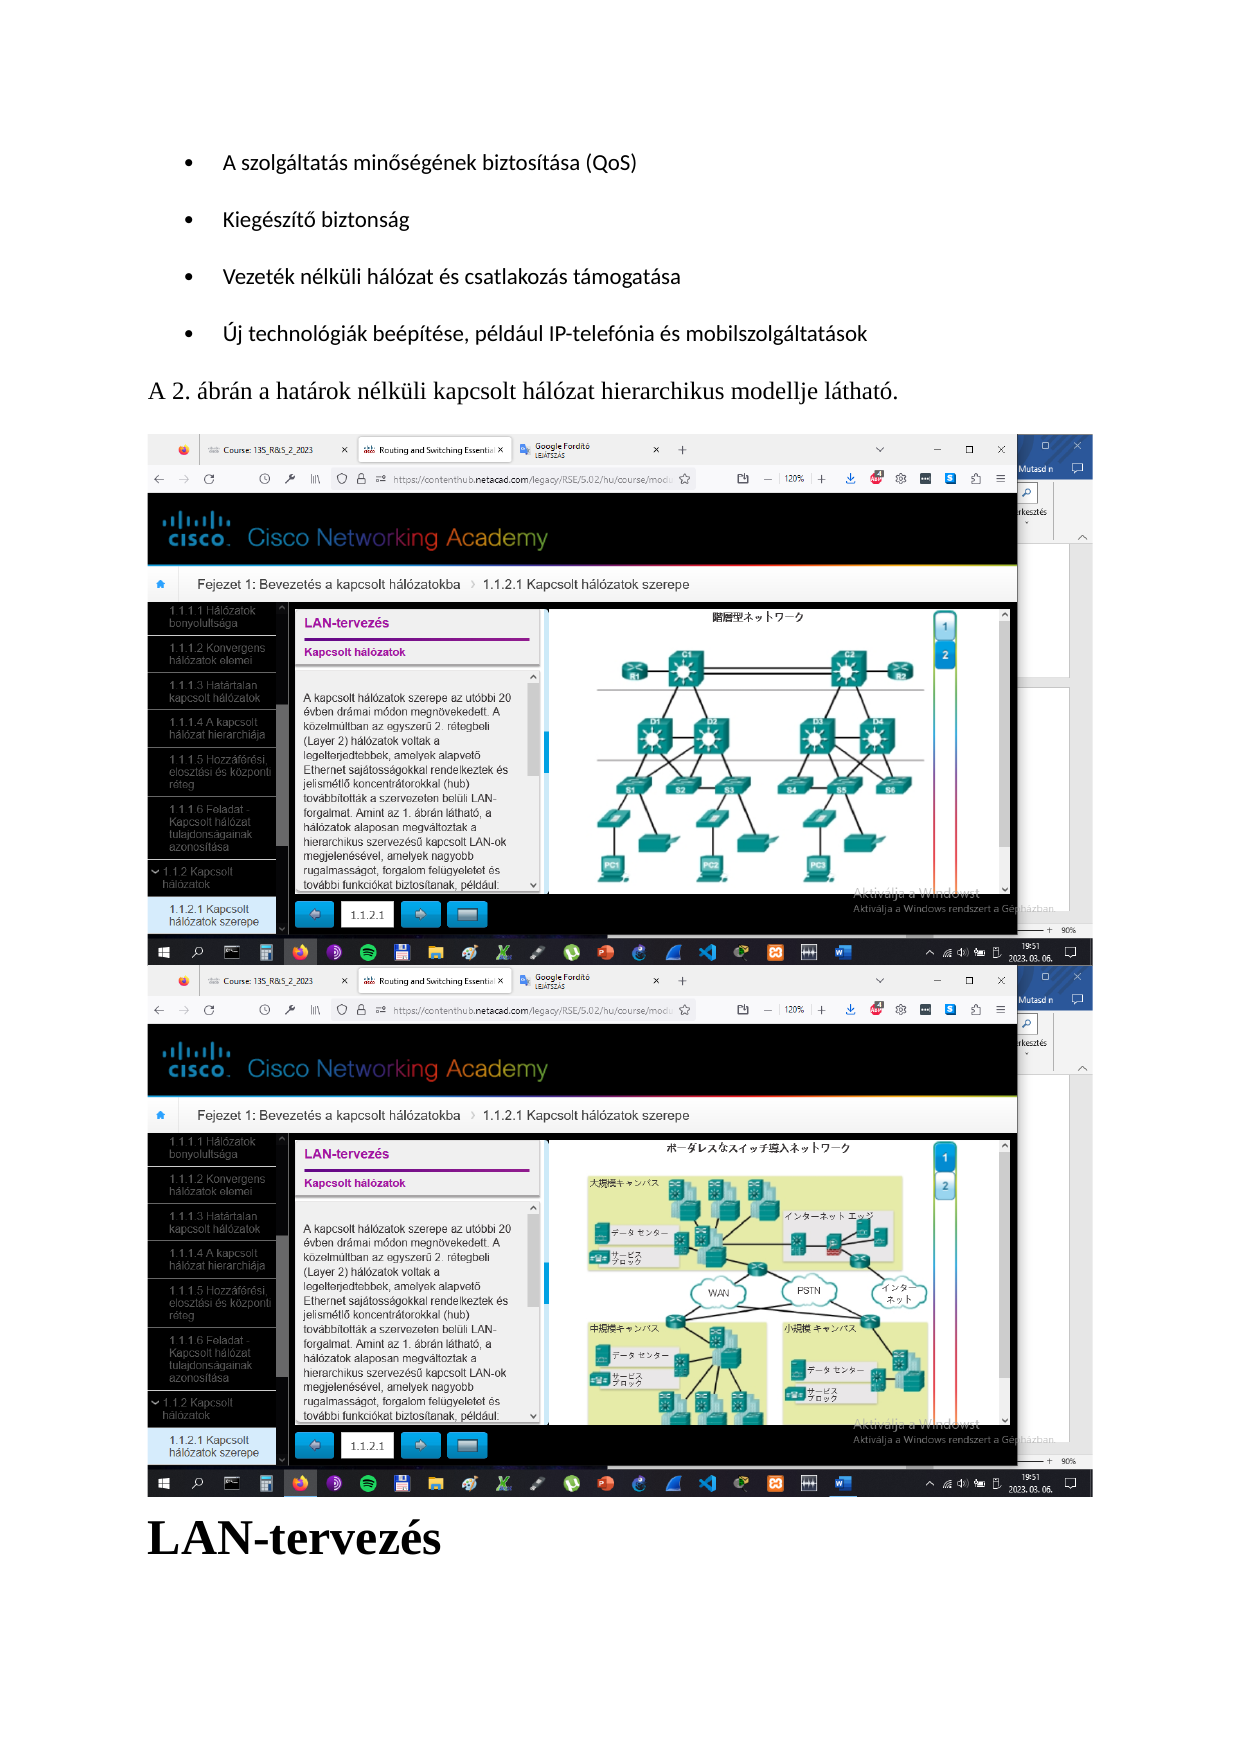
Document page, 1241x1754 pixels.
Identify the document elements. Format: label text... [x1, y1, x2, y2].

list Új technológiák beépítése, például IP-telefónia és mobilszolgáltatások [185, 319, 1093, 347]
picture [147, 434, 1093, 1497]
text A 2. ábrán a határok nélküli kapcsolt hálózat hierarchikus modellje látható. [148, 376, 1093, 405]
list Vezeték nélküli hálózat és csatlakozás támogatása [185, 262, 1093, 290]
list Kiegészítő biztonság [185, 205, 1093, 233]
list A szolgáltatás minőségének biztosítása (QoS) [185, 148, 1093, 176]
subtitle LAN-tervezés [148, 1497, 1093, 1565]
